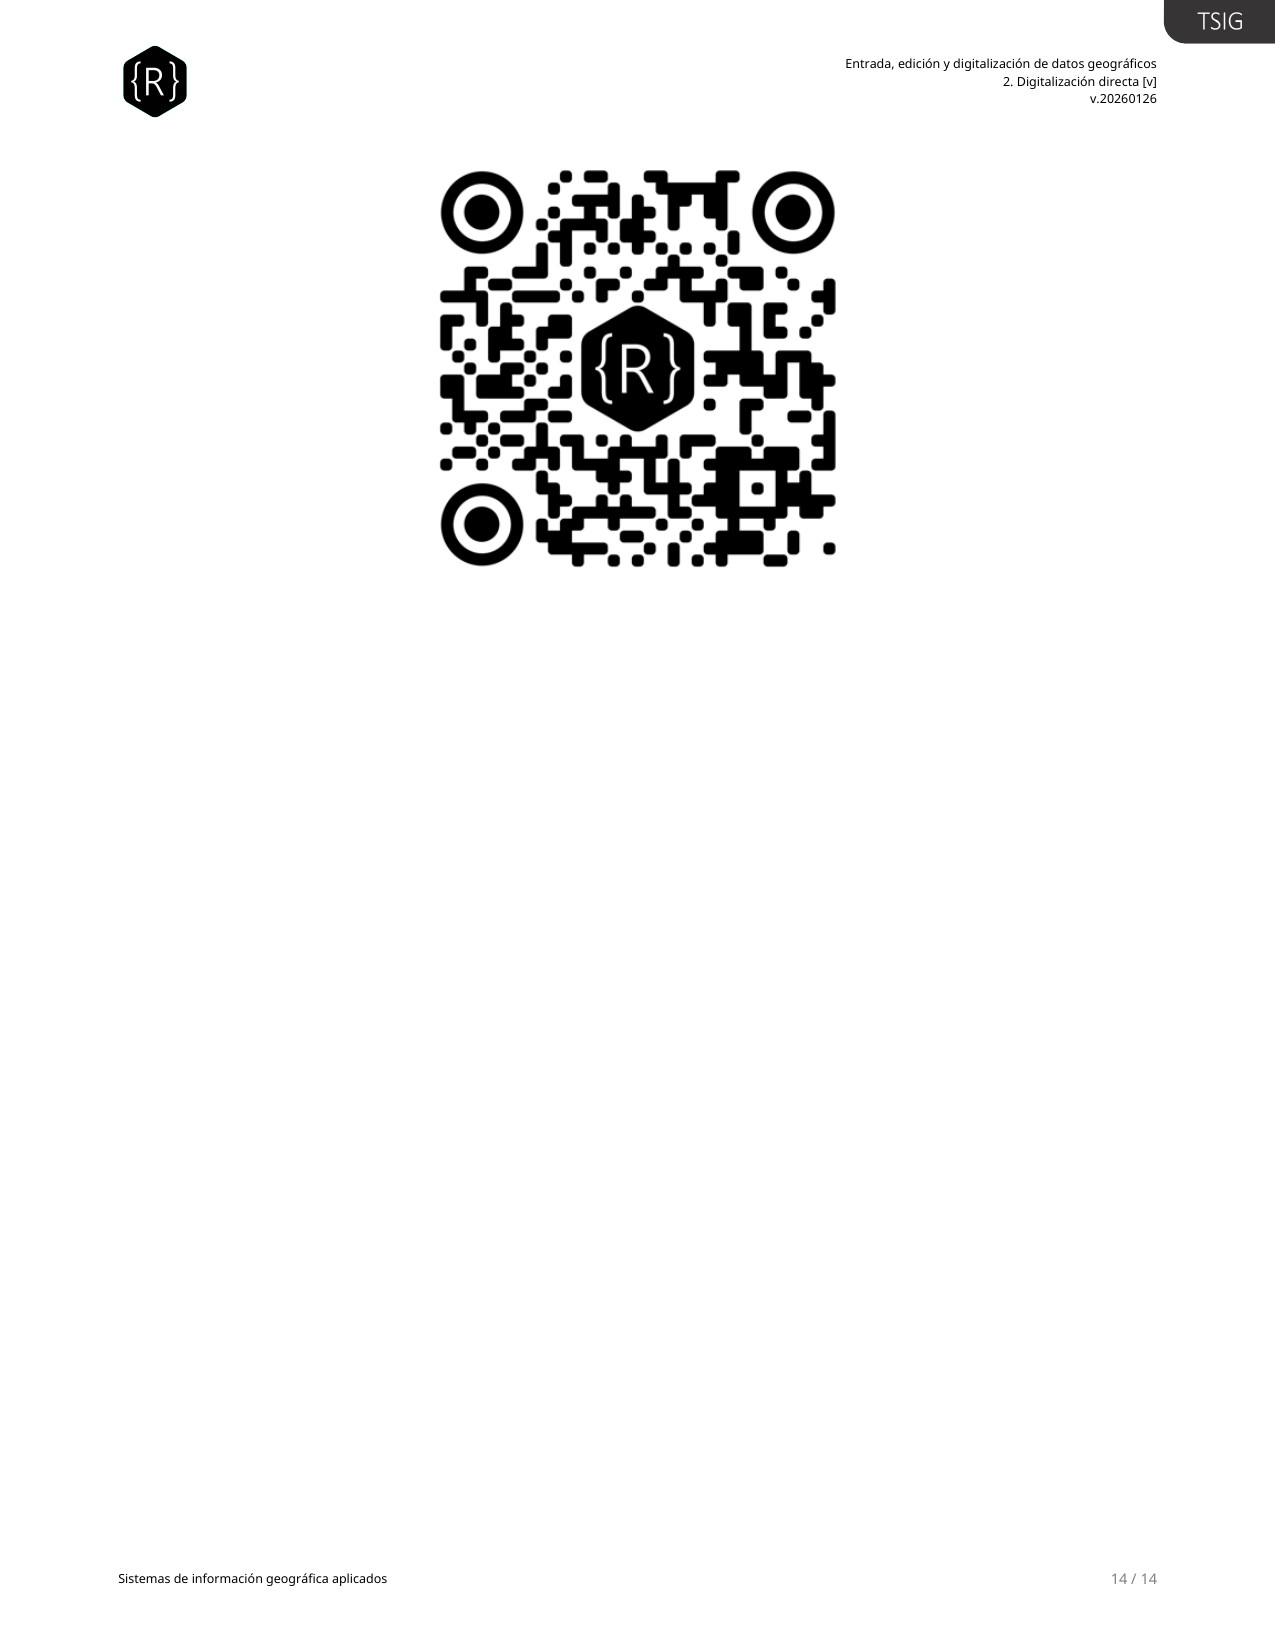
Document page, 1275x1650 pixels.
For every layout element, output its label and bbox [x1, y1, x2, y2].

picture [1163, 0, 1275, 44]
picture [416, 147, 859, 591]
picture [118, 44, 192, 119]
